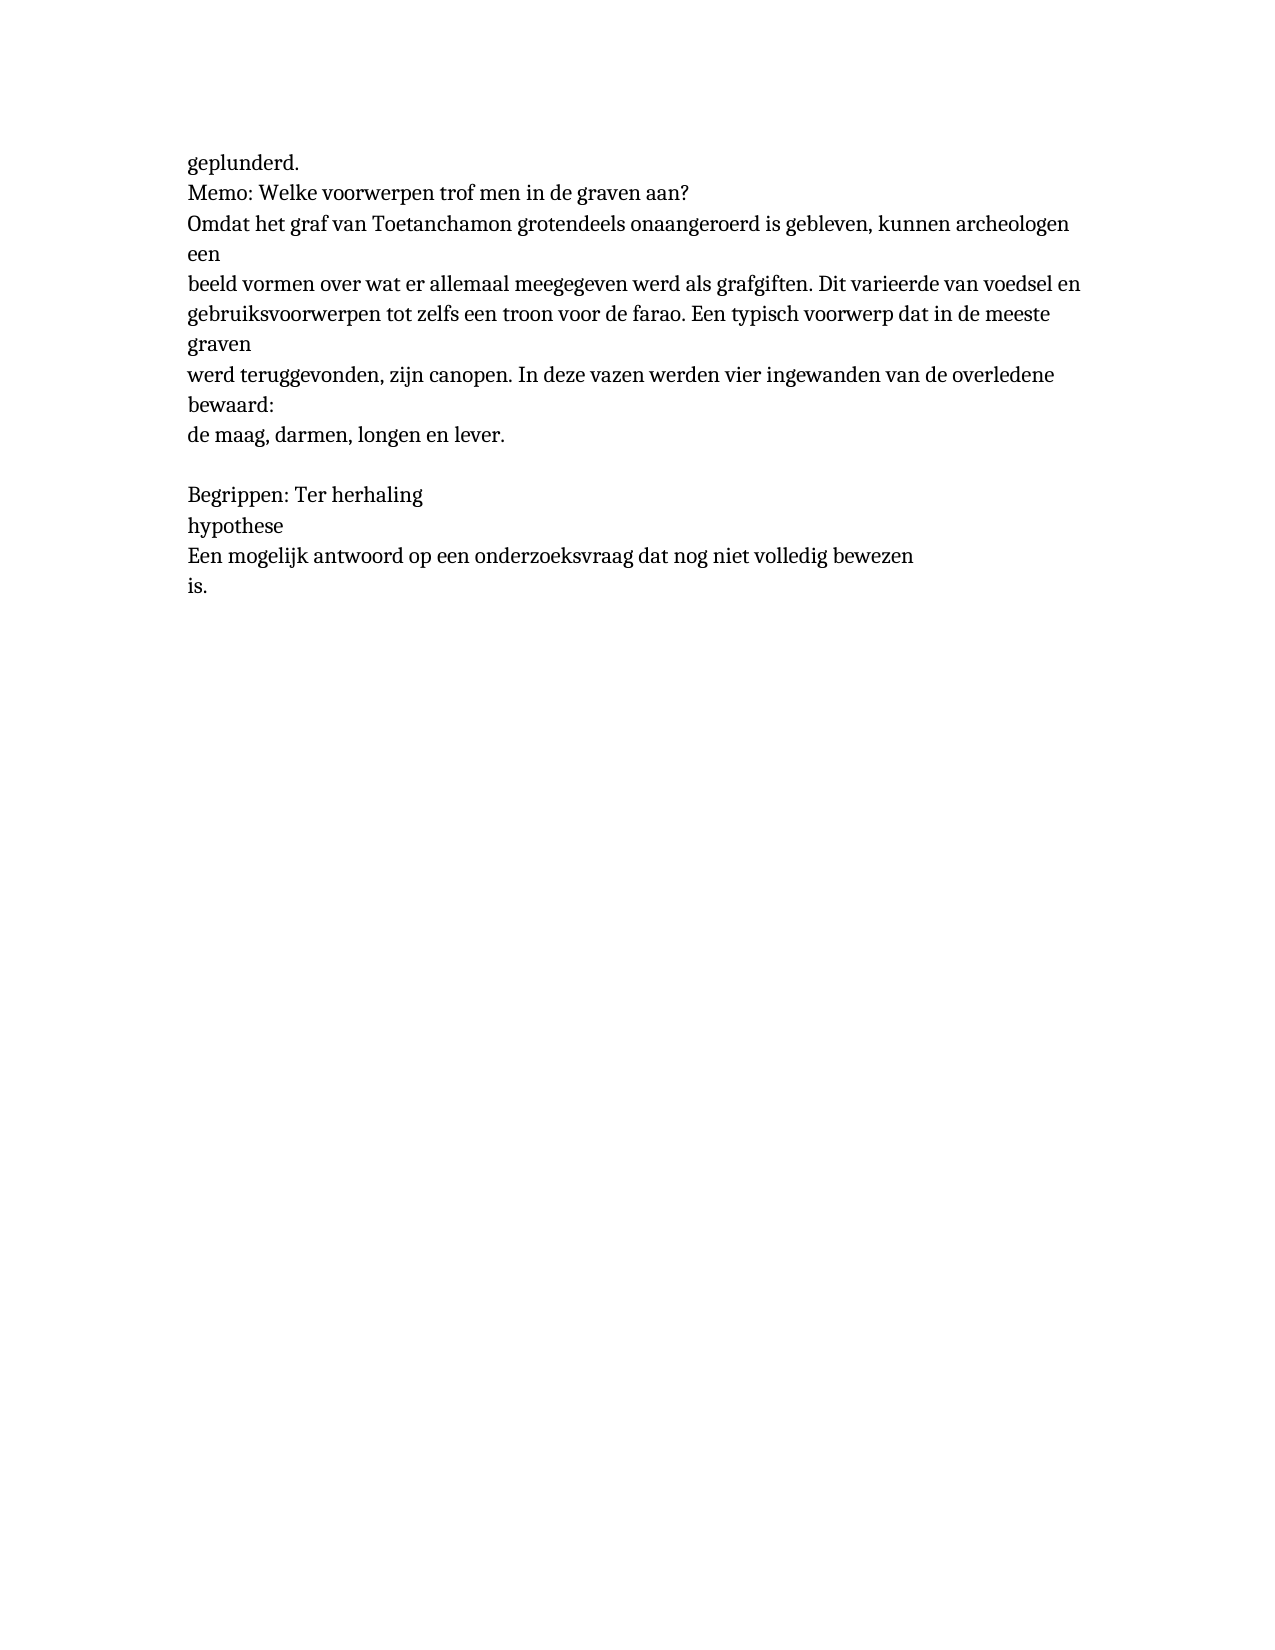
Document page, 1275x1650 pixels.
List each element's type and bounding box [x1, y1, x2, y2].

text [187, 150, 1087, 629]
